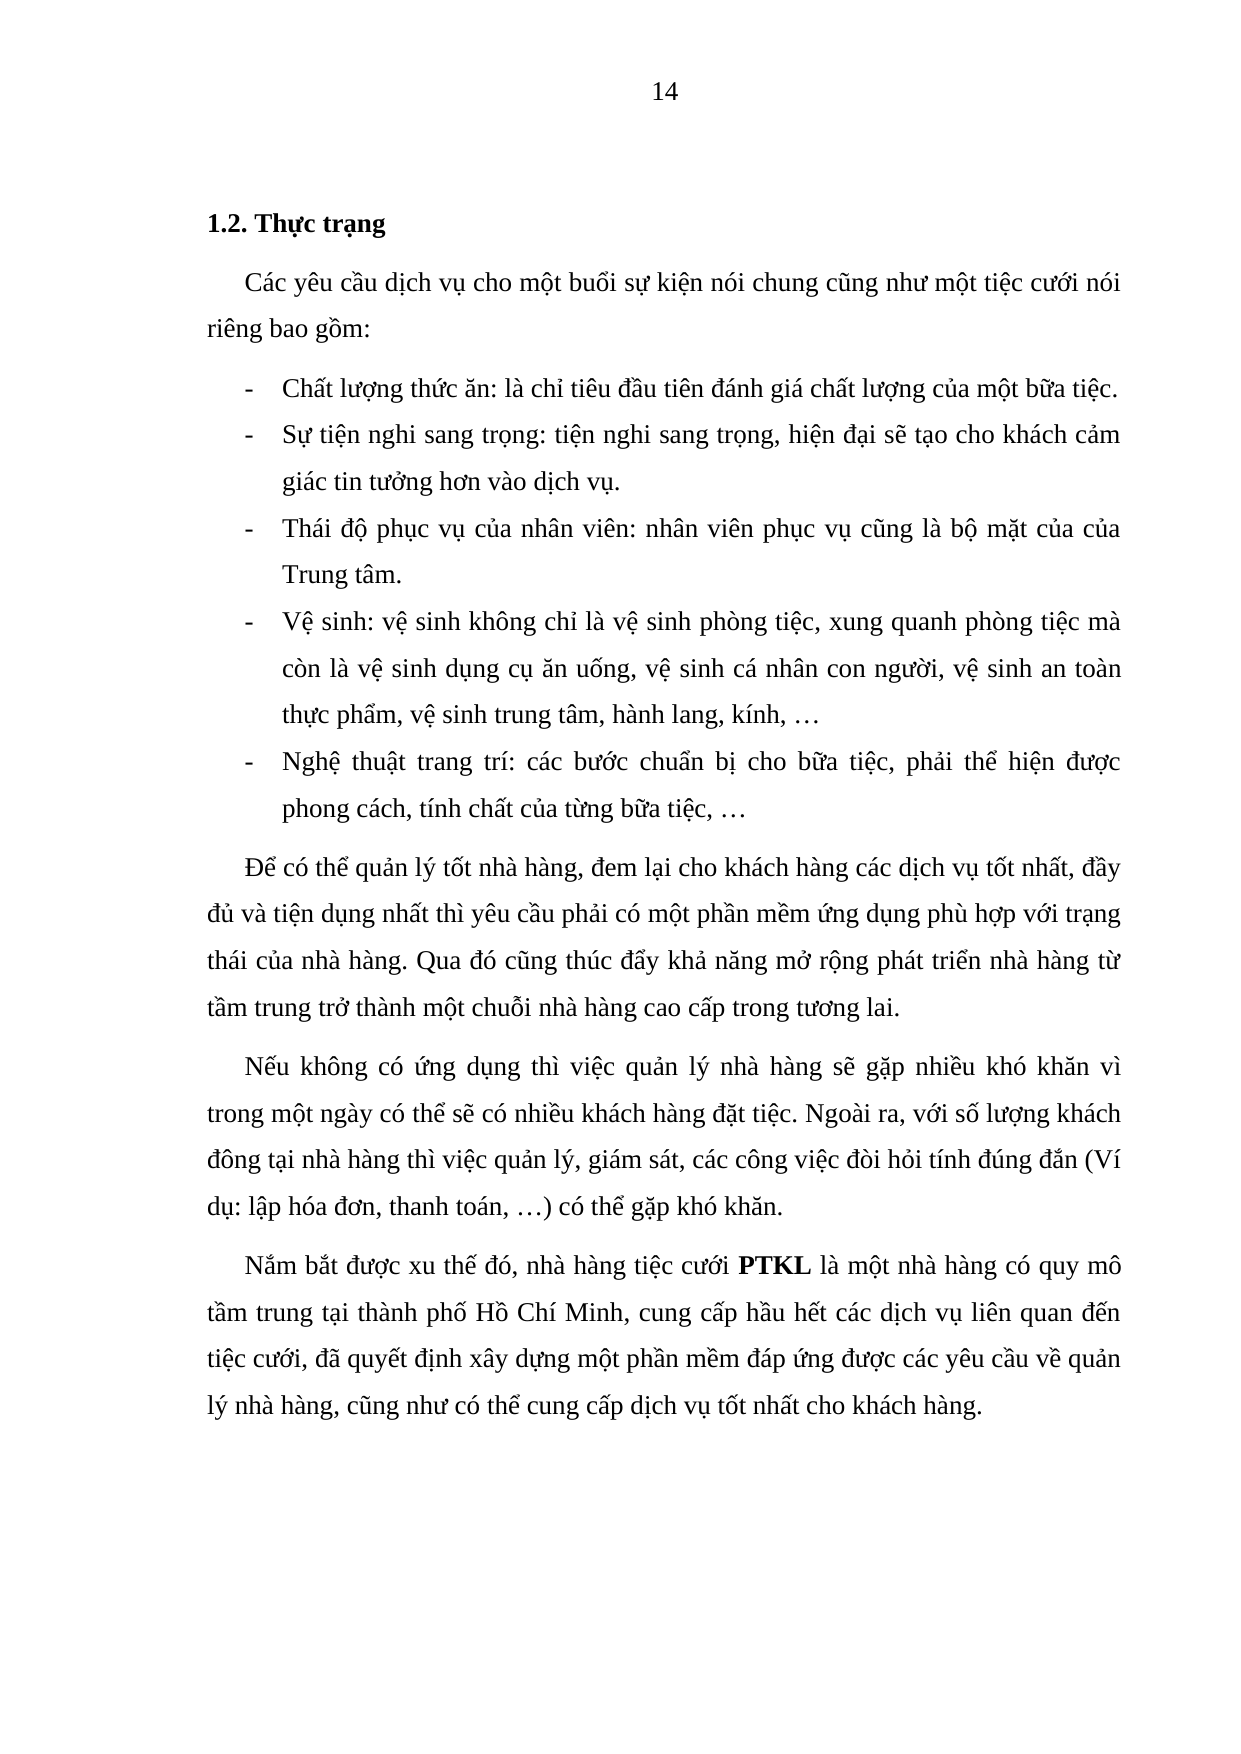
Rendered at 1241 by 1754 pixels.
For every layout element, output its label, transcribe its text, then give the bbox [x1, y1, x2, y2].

list Vệ sinh: vệ sinh không chỉ là vệ sinh phòng tiệc, xung quanh phòng tiệc mà còn là vệ sinh dụng cụ ăn uống, vệ sinh cá nhân con người, vệ sinh an toàn thực phẩm, vệ sinh trung tâm, hành lang, kính, … [244, 605, 1122, 729]
subtitle 1.2. Thực trạng [207, 207, 1122, 238]
text Để có thể quản lý tốt nhà hàng, đem lại cho khách hàng các dịch vụ tốt nhất, đầy đủ và tiện dụng nhất thì yêu cầu phải có một phần mềm ứng dụng phù hợp với trạng thái của nhà hàng. Qua đó cũng thúc đẩy khả năng mở rộng phát triển nhà hàng từ tầm trung trở thành một chuỗi nhà hàng cao cấp trong tương lai. [207, 851, 1122, 1022]
text Nắm bắt được xu thế đó, nhà hàng tiệc cưới PTKL là một nhà hàng có quy mô tầm trung tại thành phố Hồ Chí Minh, cung cấp hầu hết các dịch vụ liên quan đến tiệc cưới, đã quyết định xây dựng một phần mềm đáp ứng được các yêu cầu về quản lý nhà hàng, cũng như có thể cung cấp dịch vụ tốt nhất cho khách hàng. [207, 1249, 1122, 1420]
list Sự tiện nghi sang trọng: tiện nghi sang trọng, hiện đại sẽ tạo cho khách cảm giác tin tưởng hơn vào dịch vụ. [244, 418, 1122, 496]
list Chất lượng thức ăn: là chỉ tiêu đầu tiên đánh giá chất lượng của một bữa tiệc. [244, 372, 1122, 403]
text Các yêu cầu dịch vụ cho một buổi sự kiện nói chung cũng như một tiệc cưới nói riêng bao gồm: [207, 266, 1122, 344]
list Thái độ phục vụ của nhân viên: nhân viên phục vụ cũng là bộ mặt của của Trung tâm. [244, 512, 1122, 589]
text Nếu không có ứng dụng thì việc quản lý nhà hàng sẽ gặp nhiều khó khăn vì trong một ngày có thể sẽ có nhiều khách hàng đặt tiệc. Ngoài ra, với số lượng khách đông tại nhà hàng thì việc quản lý, giám sát, các công việc đòi hỏi tính đúng đắn (Ví dụ: lập hóa đơn, thanh toán, …) có thể gặp khó khăn. [207, 1050, 1122, 1221]
list Nghệ thuật trang trí: các bước chuẩn bị cho bữa tiệc, phải thể hiện được phong cách, tính chất của từng bữa tiệc, … [244, 745, 1122, 823]
